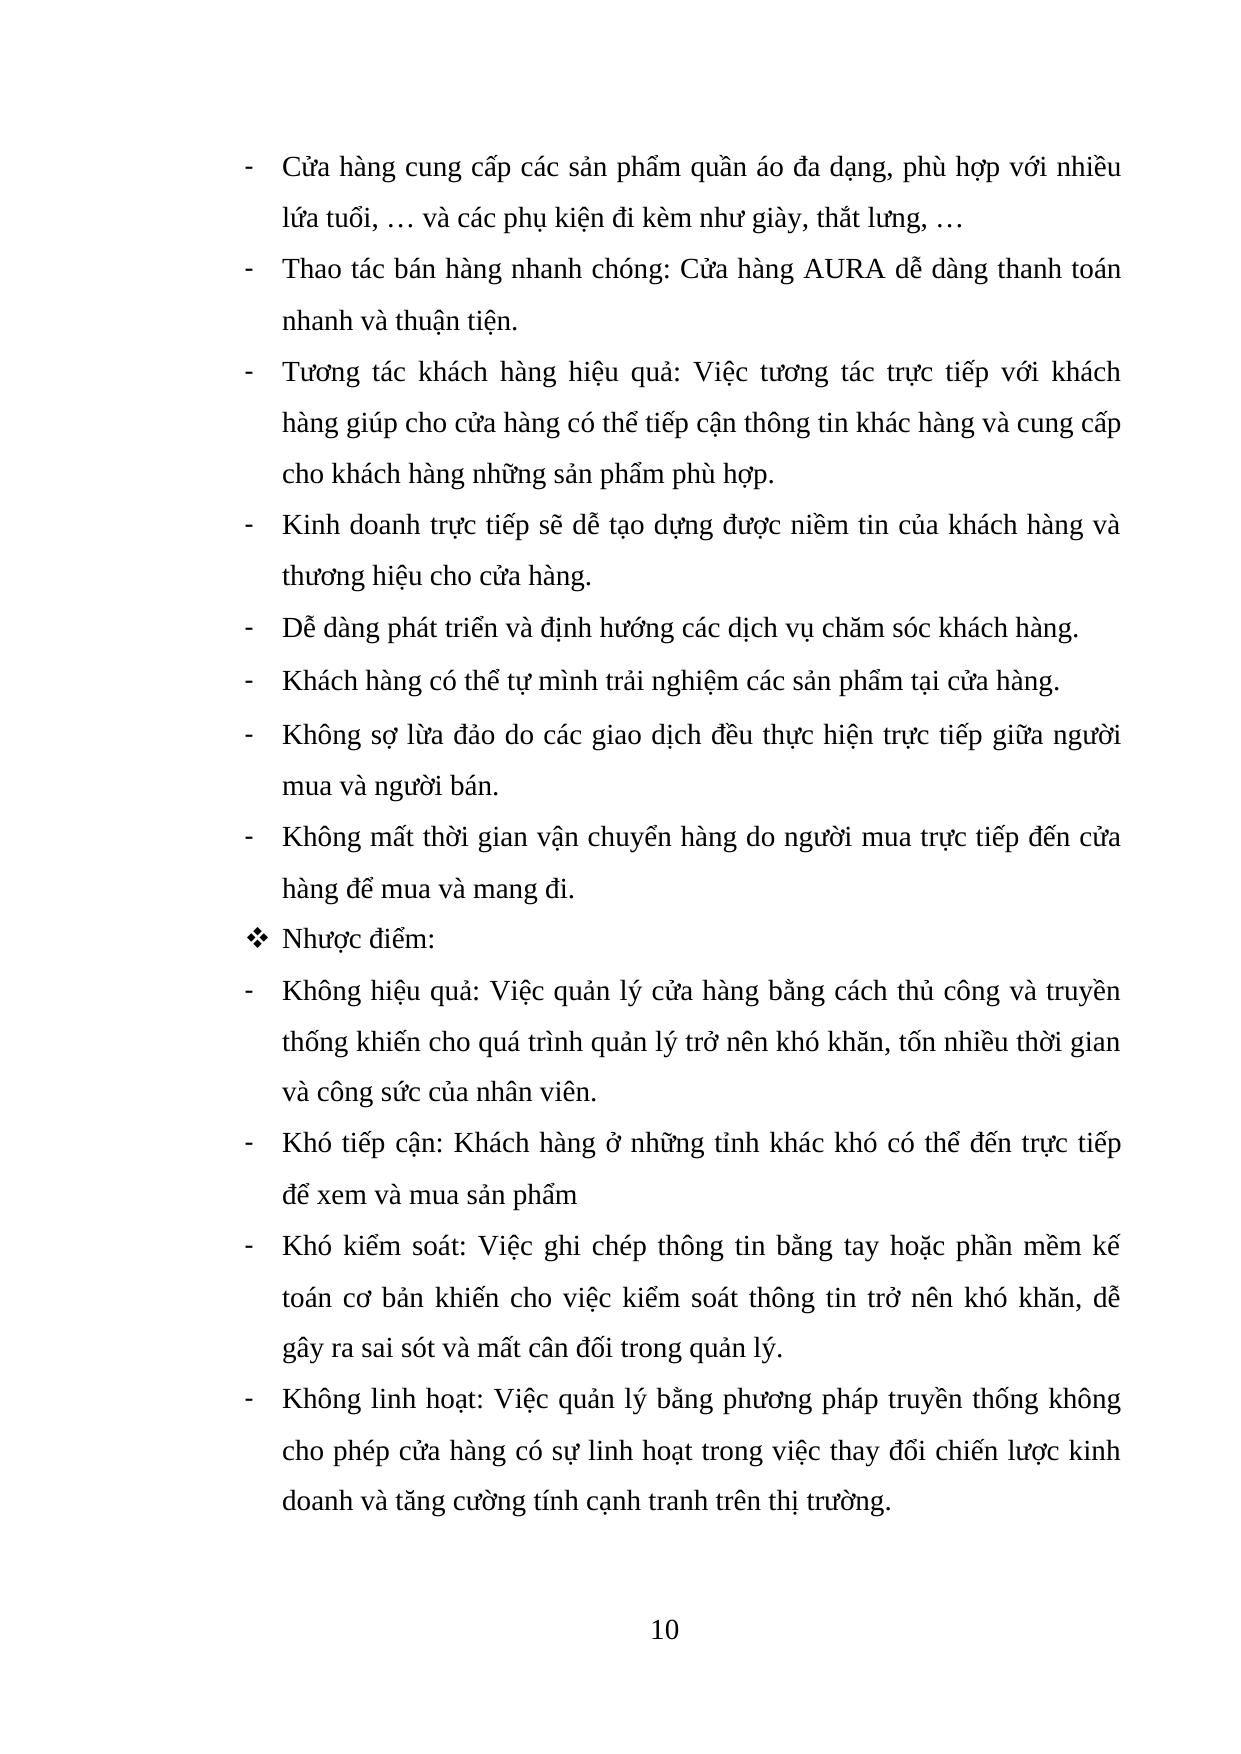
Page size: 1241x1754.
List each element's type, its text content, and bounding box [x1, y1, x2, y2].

list Khó tiếp cận: Khách hàng ở những tỉnh khác khó có thể đến trực tiếp để xem và mua sản phẩm [244, 1124, 1122, 1211]
list Nhược điểm: [244, 921, 1122, 955]
list Không linh hoạt: Việc quản lý bằng phương pháp truyền thống không cho phép cửa hàng có sự linh hoạt trong việc thay đổi chiến lược kinh doanh và tăng cường tính cạnh tranh trên thị trường. [244, 1380, 1122, 1517]
list Khách hàng có thể tự mình trải nghiệm các sản phẩm tại cửa hàng. [244, 662, 1122, 698]
list Cửa hàng cung cấp các sản phẩm quần áo đa dạng, phù hợp với nhiều lứa tuổi, … và các phụ kiện đi kèm như giày, thắt lưng, … [244, 148, 1122, 234]
list Không hiệu quả: Việc quản lý cửa hàng bằng cách thủ công và truyền thống khiến cho quá trình quản lý trở nên khó khăn, tốn nhiều thời gian và công sức của nhân viên. [244, 972, 1122, 1108]
list Khó kiểm soát: Việc ghi chép thông tin bằng tay hoặc phần mềm kế toán cơ bản khiến cho việc kiểm soát thông tin trở nên khó khăn, dễ gây ra sai sót và mất cân đối trong quản lý. [244, 1227, 1122, 1363]
list Không mất thời gian vận chuyển hàng do người mua trực tiếp đến cửa hàng để mua và mang đi. [244, 818, 1122, 904]
list Không sợ lừa đảo do các giao dịch đều thực hiện trực tiếp giữa người mua và người bán. [244, 716, 1122, 802]
list Kinh doanh trực tiếp sẽ dễ tạo dựng được niềm tin của khách hàng và thương hiệu cho cửa hàng. [244, 506, 1122, 592]
list Thao tác bán hàng nhanh chóng: Cửa hàng AURA dễ dàng thanh toán nhanh và thuận tiện. [244, 250, 1122, 336]
list Tương tác khách hàng hiệu quả: Việc tương tác trực tiếp với khách hàng giúp cho cửa hàng có thể tiếp cận thông tin khác hàng và cung cấp cho khách hàng những sản phẩm phù hợp. [244, 353, 1122, 489]
list Dễ dàng phát triển và định hướng các dịch vụ chăm sóc khách hàng. [244, 609, 1122, 644]
